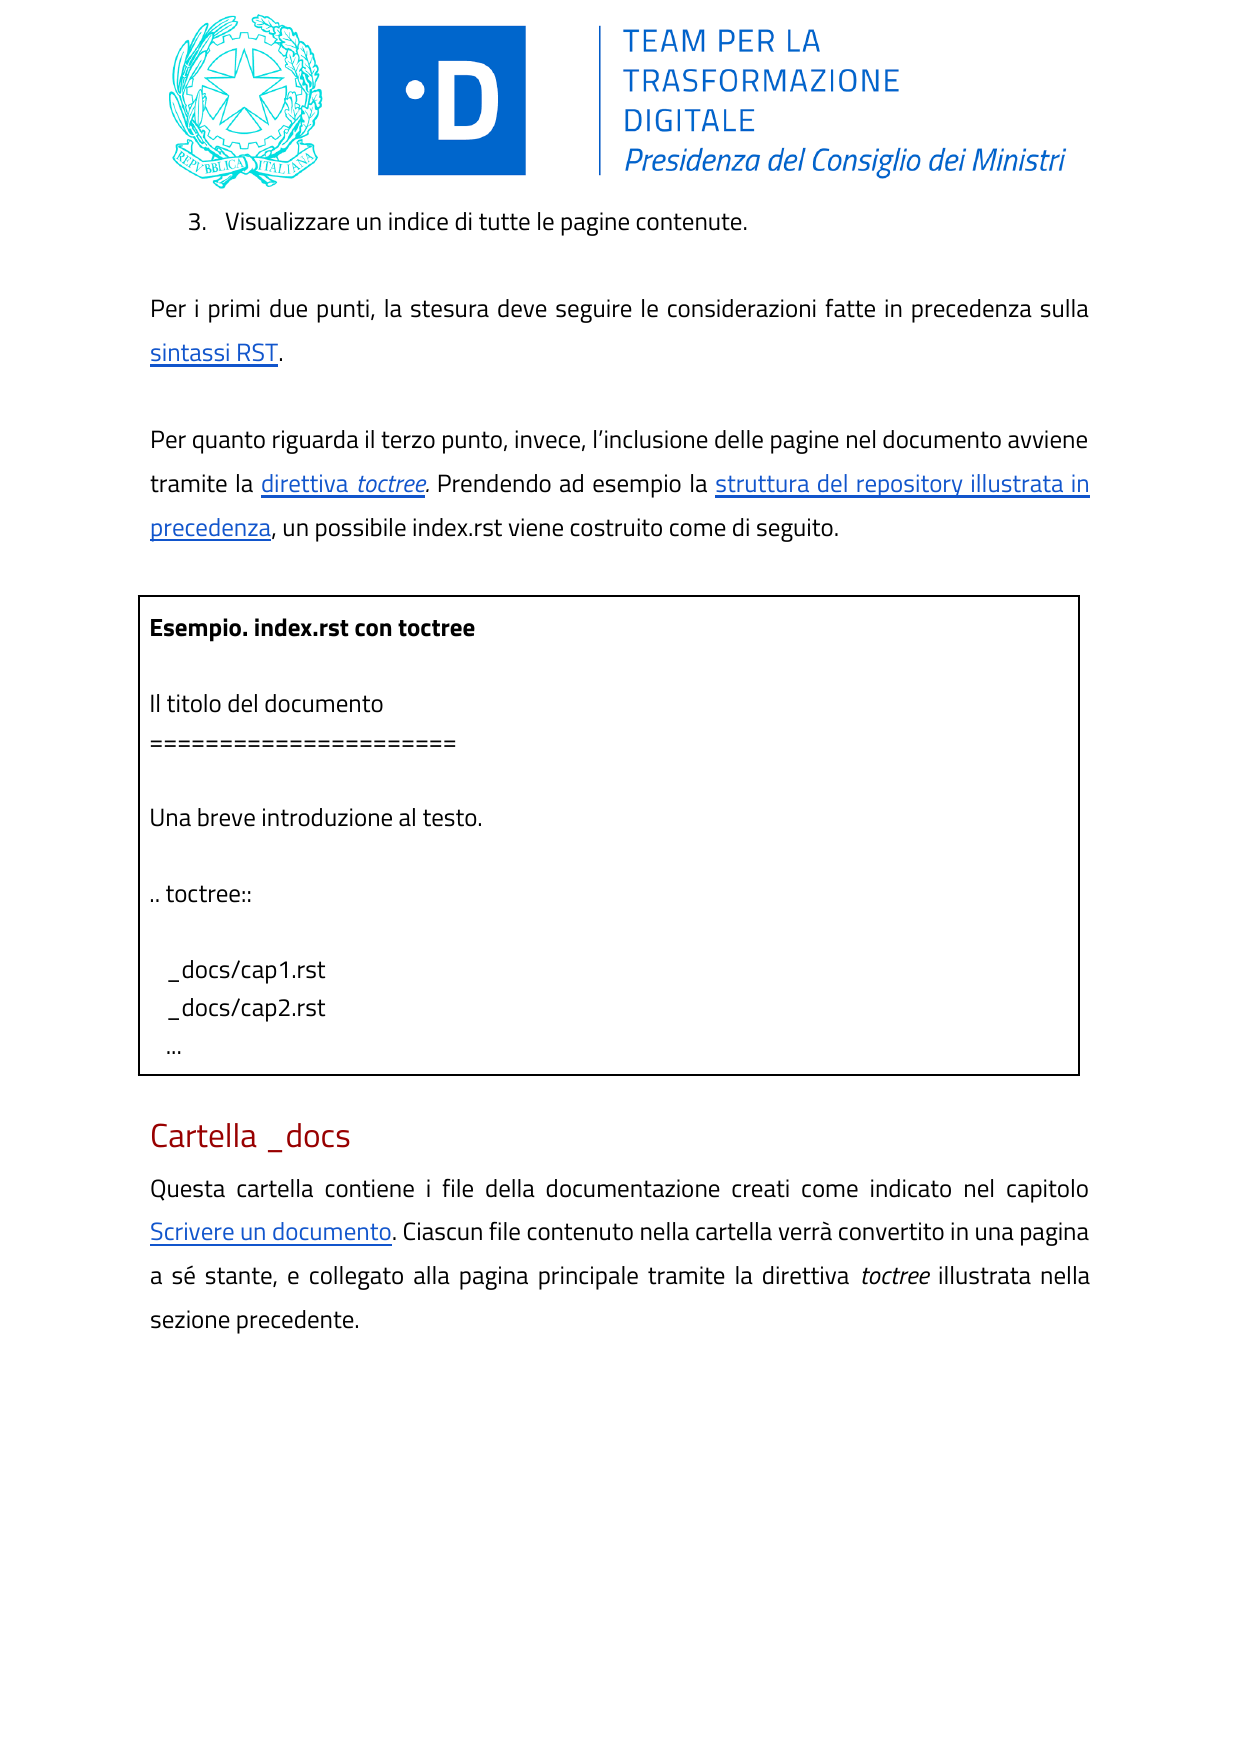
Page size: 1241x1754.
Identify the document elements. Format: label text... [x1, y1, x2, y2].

list Visualizzare un indice di tutte le pagine contenute. [187, 203, 1090, 240]
picture [150, 0, 1091, 203]
text Per quanto riguarda il terzo punto, invece, l’inclusione delle pagine nel documento avviene tramite la direttiva toctree. Prendendo ad esempio la struttura del repository illustrata in precedenza, un possibile index.rst viene costruito come di seguito. [150, 421, 1090, 546]
text Questa cartella contiene i file della documentazione creati come indicato nel capitolo Scrivere un documento. Ciascun file contenuto nella cartella verrà convertito in una pagina a sé stante, e collegato alla pagina principale tramite la direttiva toctree illustrata nella sezione precedente. [150, 1169, 1090, 1338]
text Per i primi due punti, la stesura deve seguire le considerazioni fatte in precedenza sulla sintassi RST. [150, 289, 1090, 371]
table_header Esempio. index.rst con toctree Il titolo del documento ====================== Una breve introduzione al testo. .. toctree:: _docs/cap1.rst _docs/cap2.rst ... [140, 597, 1078, 1074]
subtitle Cartella _docs [150, 1110, 1090, 1160]
